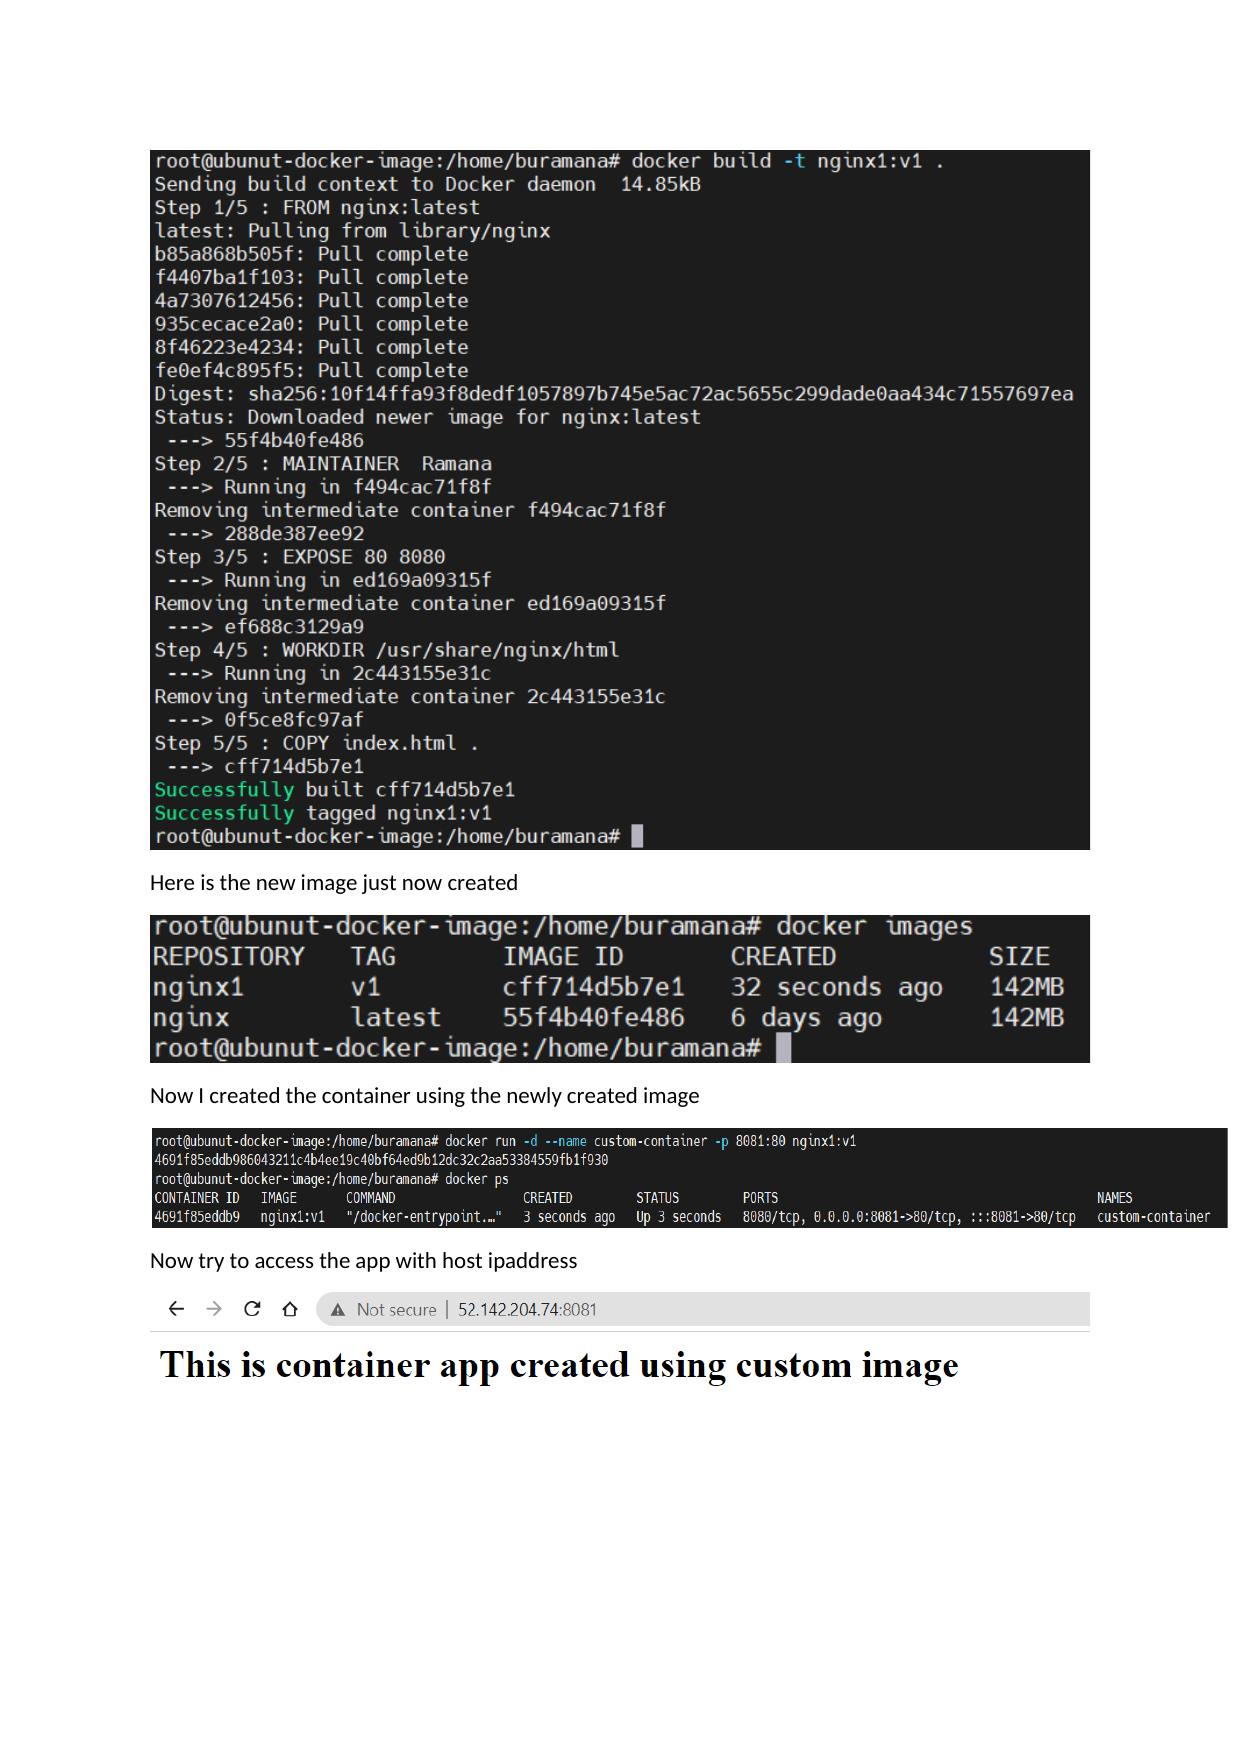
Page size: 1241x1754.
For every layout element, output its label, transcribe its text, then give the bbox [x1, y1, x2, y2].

text Now I created the container using the newly created image [150, 1082, 1090, 1109]
picture [150, 1292, 1091, 1483]
text Here is the new image just now created [150, 868, 1090, 897]
picture [150, 915, 1091, 1063]
text Now try to access the app with host ipaddress [150, 1246, 1090, 1274]
picture [150, 1128, 1228, 1228]
picture [150, 150, 1091, 850]
